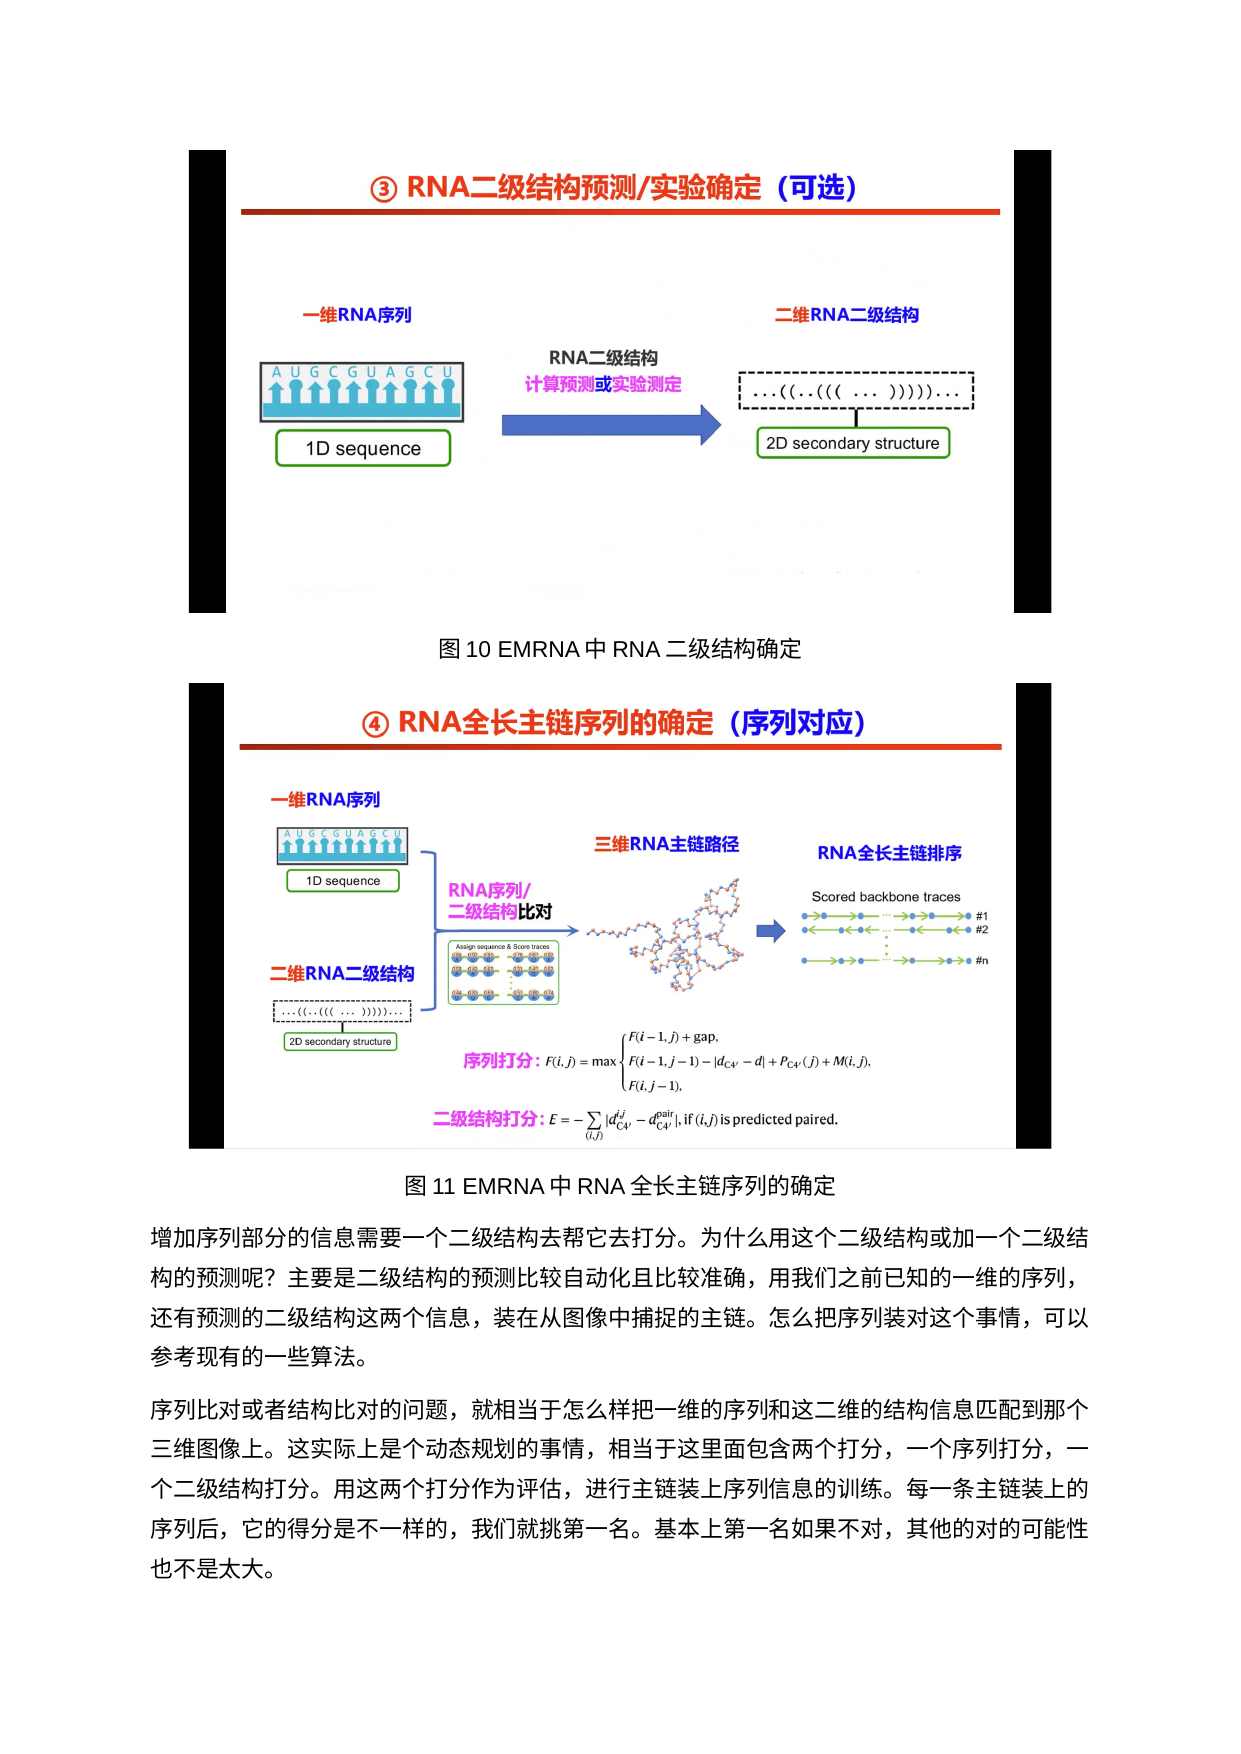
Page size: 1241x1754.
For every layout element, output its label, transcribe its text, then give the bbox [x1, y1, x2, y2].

text 增加序列部分的信息需要一个二级结构去帮它去打分。为什么用这个二级结构或加一个二级结构的预测呢？主要是二级结构的预测比较自动化且比较准确，用我们之前已知的一维的序列，还有预测的二级结构这两个信息，装在从图像中捕捉的主链。怎么把序列装对这个事情，可以参考现有的一些算法。 [150, 1220, 1090, 1372]
text 图11 EMRNA中RNA全长主链序列的确定 [150, 1167, 1090, 1201]
picture [188, 683, 1052, 1149]
text 图10 EMRNA中RNA二级结构确定 [150, 631, 1090, 664]
text 序列比对或者结构比对的问题，就相当于怎么样把一维的序列和这二维的结构信息匹配到那个三维图像上。这实际上是个动态规划的事情，相当于这里面包含两个打分，一个序列打分，一个二级结构打分。用这两个打分作为评估，进行主链装上序列信息的训练。每一条主链装上的序列后，它的得分是不一样的，我们就挑第一名。基本上第一名如果不对，其他的对的可能性也不是太大。 [150, 1391, 1090, 1584]
picture [188, 150, 1052, 613]
